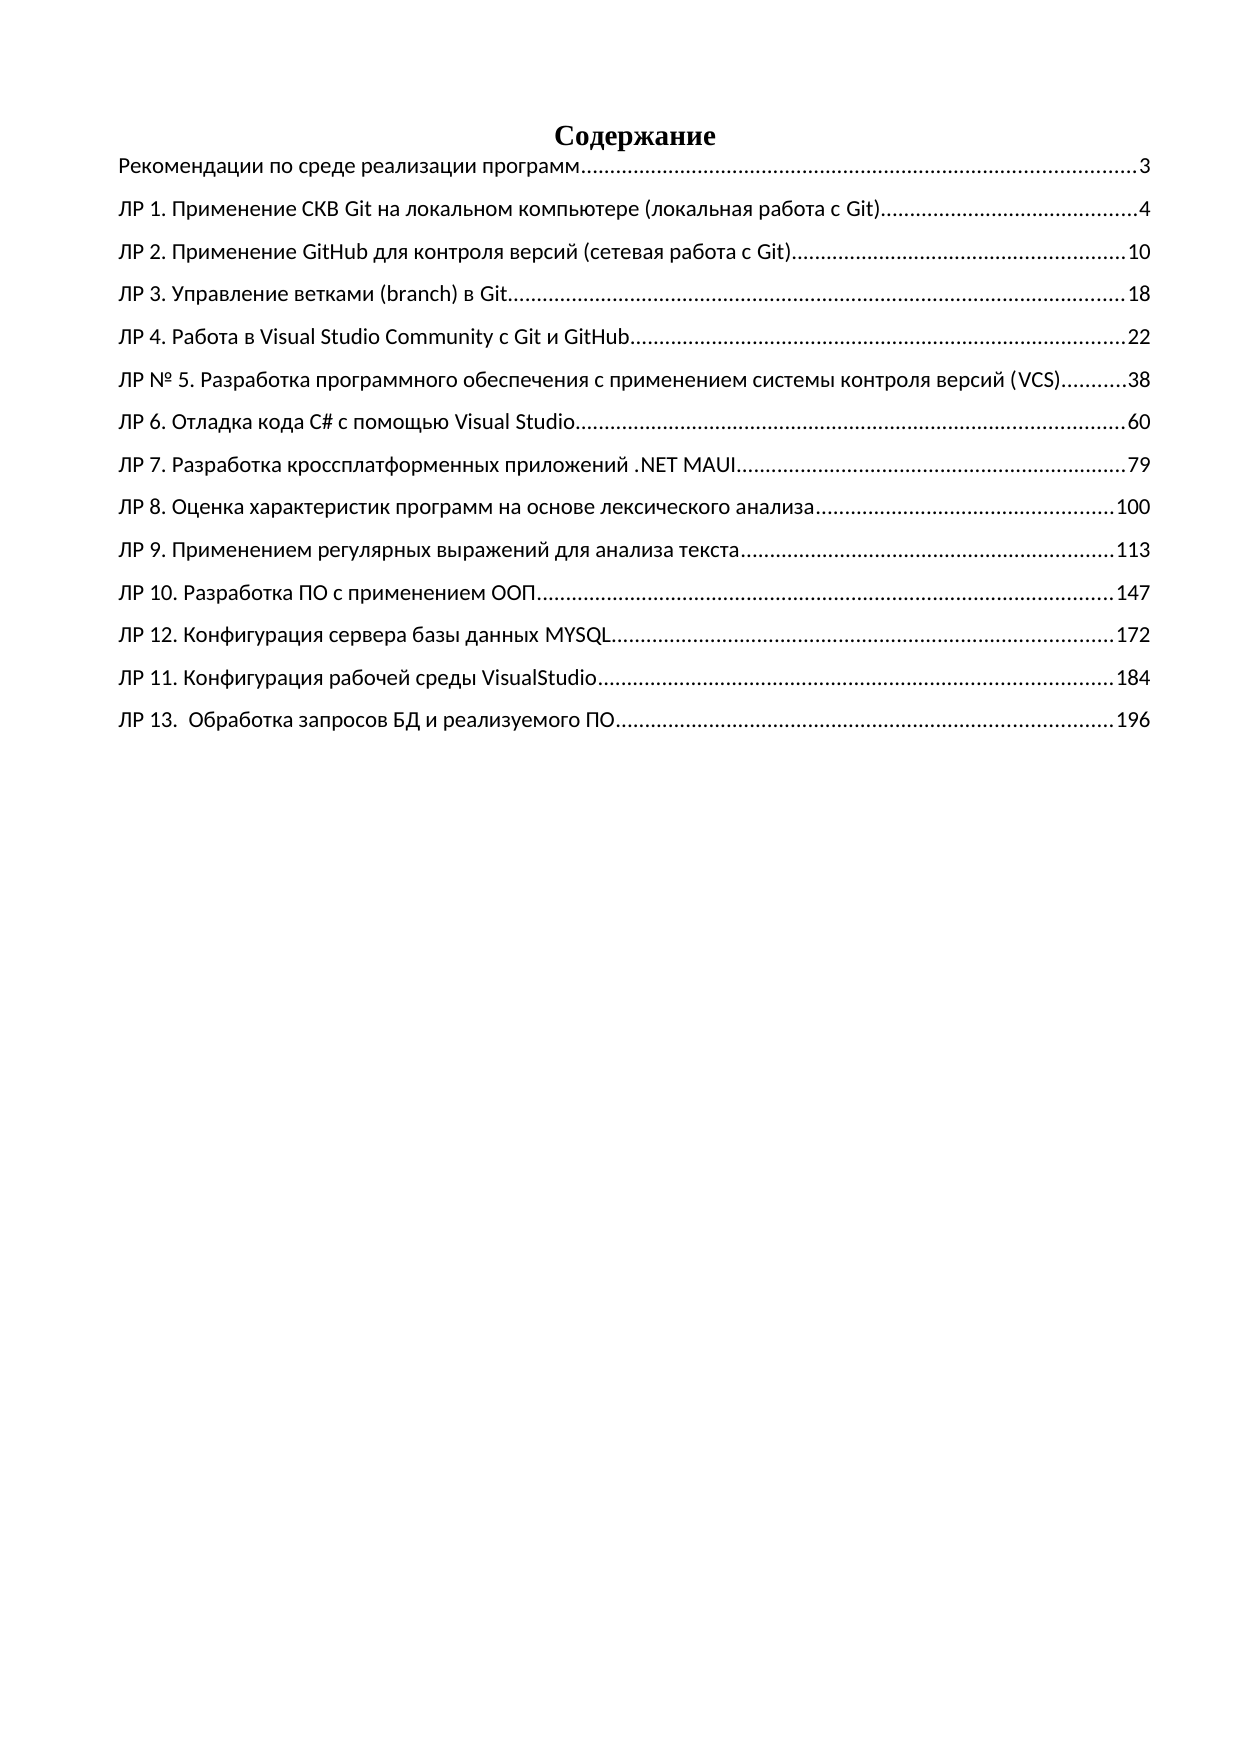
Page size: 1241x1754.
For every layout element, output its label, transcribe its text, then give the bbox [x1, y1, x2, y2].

text ЛР № 5. Разработка программного обеспечения с применением системы контроля версий (VCS) 38 [118, 365, 1152, 393]
text ЛР 1. Применение СКВ Git на локальном компьютере (локальная работа с Git) 4 [118, 194, 1152, 222]
text ЛР 8. Оценка характеристик программ на основе лексического анализа 100 [118, 492, 1152, 521]
text ЛР 3. Управление ветками (branch) в Git 18 [118, 279, 1152, 307]
text ЛР 4. Работа в Visual Studio Community с Git и GitHub 22 [118, 322, 1152, 350]
text ЛР 2. Применение GitHub для контроля версий (сетевая работа с Git) 10 [118, 237, 1152, 265]
text ЛР 13. Обработка запросов БД и реализуемого ПО 196 [118, 706, 1152, 733]
text ЛР 9. Применением регулярных выражений для анализа текста 113 [118, 535, 1152, 563]
text ЛР 12. Конфигурация сервера базы данных MYSQL 172 [118, 620, 1152, 648]
text ЛР 11. Конфигурация рабочей среды VisualStudio 184 [118, 663, 1152, 691]
text ЛР 10. Разработка ПО с применением ООП 147 [118, 578, 1152, 606]
text Рекомендации по среде реализации программ 3 [118, 152, 1152, 180]
text ЛР 6. Отладка кода C# с помощью Visual Studio 60 [118, 407, 1152, 435]
text ЛР 7. Разработка кроссплатформенных приложений .NET MAUI 79 [118, 450, 1152, 478]
text Содержание [118, 118, 1152, 152]
